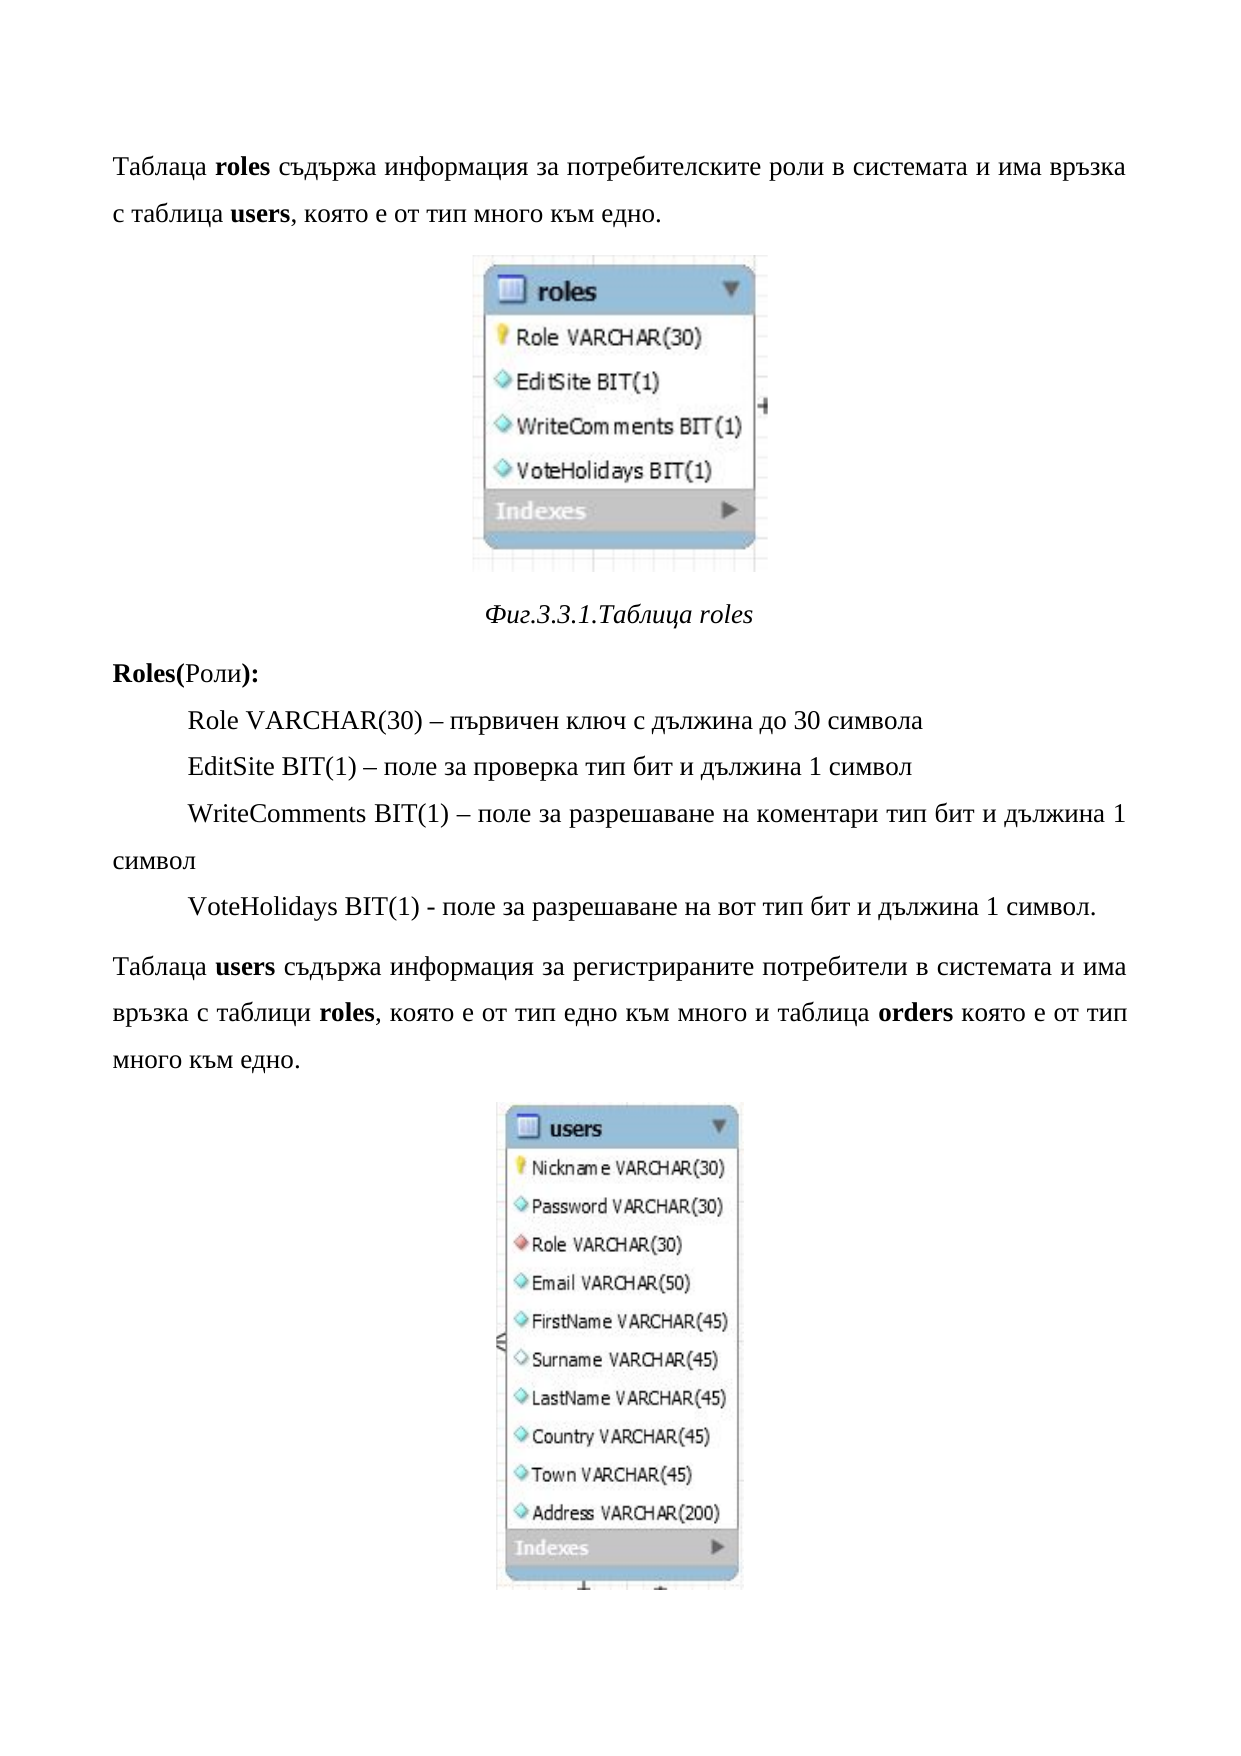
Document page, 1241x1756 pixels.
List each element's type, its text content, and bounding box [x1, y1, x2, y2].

text VoteHolidays BIT(1) - поле за разрешаване на вот тип бит и дължина 1 символ. [112, 891, 1128, 922]
text WriteComments BIT(1) – поле за разрешаване на коментари тип бит и дължина 1 символ [112, 797, 1128, 875]
text Role VARCHAR(30) – първичен ключ с дължина до 30 символа [112, 704, 1128, 735]
picture [496, 1102, 744, 1590]
picture [472, 255, 768, 572]
text Фиг.3.3.1.Таблица roles [112, 598, 1128, 629]
text Roles(Роли): [112, 657, 1128, 688]
text Таблаца users съдържа информация за регистрираните потребители в системата и има връзка с таблици roles, която е от тип едно към много и таблица orders която е от тип много към едно. [112, 950, 1128, 1074]
text Таблаца roles съдържа информация за потребителските роли в системата и има връзка с таблица users, която е от тип много към едно. [112, 150, 1128, 228]
text EditSite BIT(1) – поле за проверка тип бит и дължина 1 символ [112, 751, 1128, 782]
